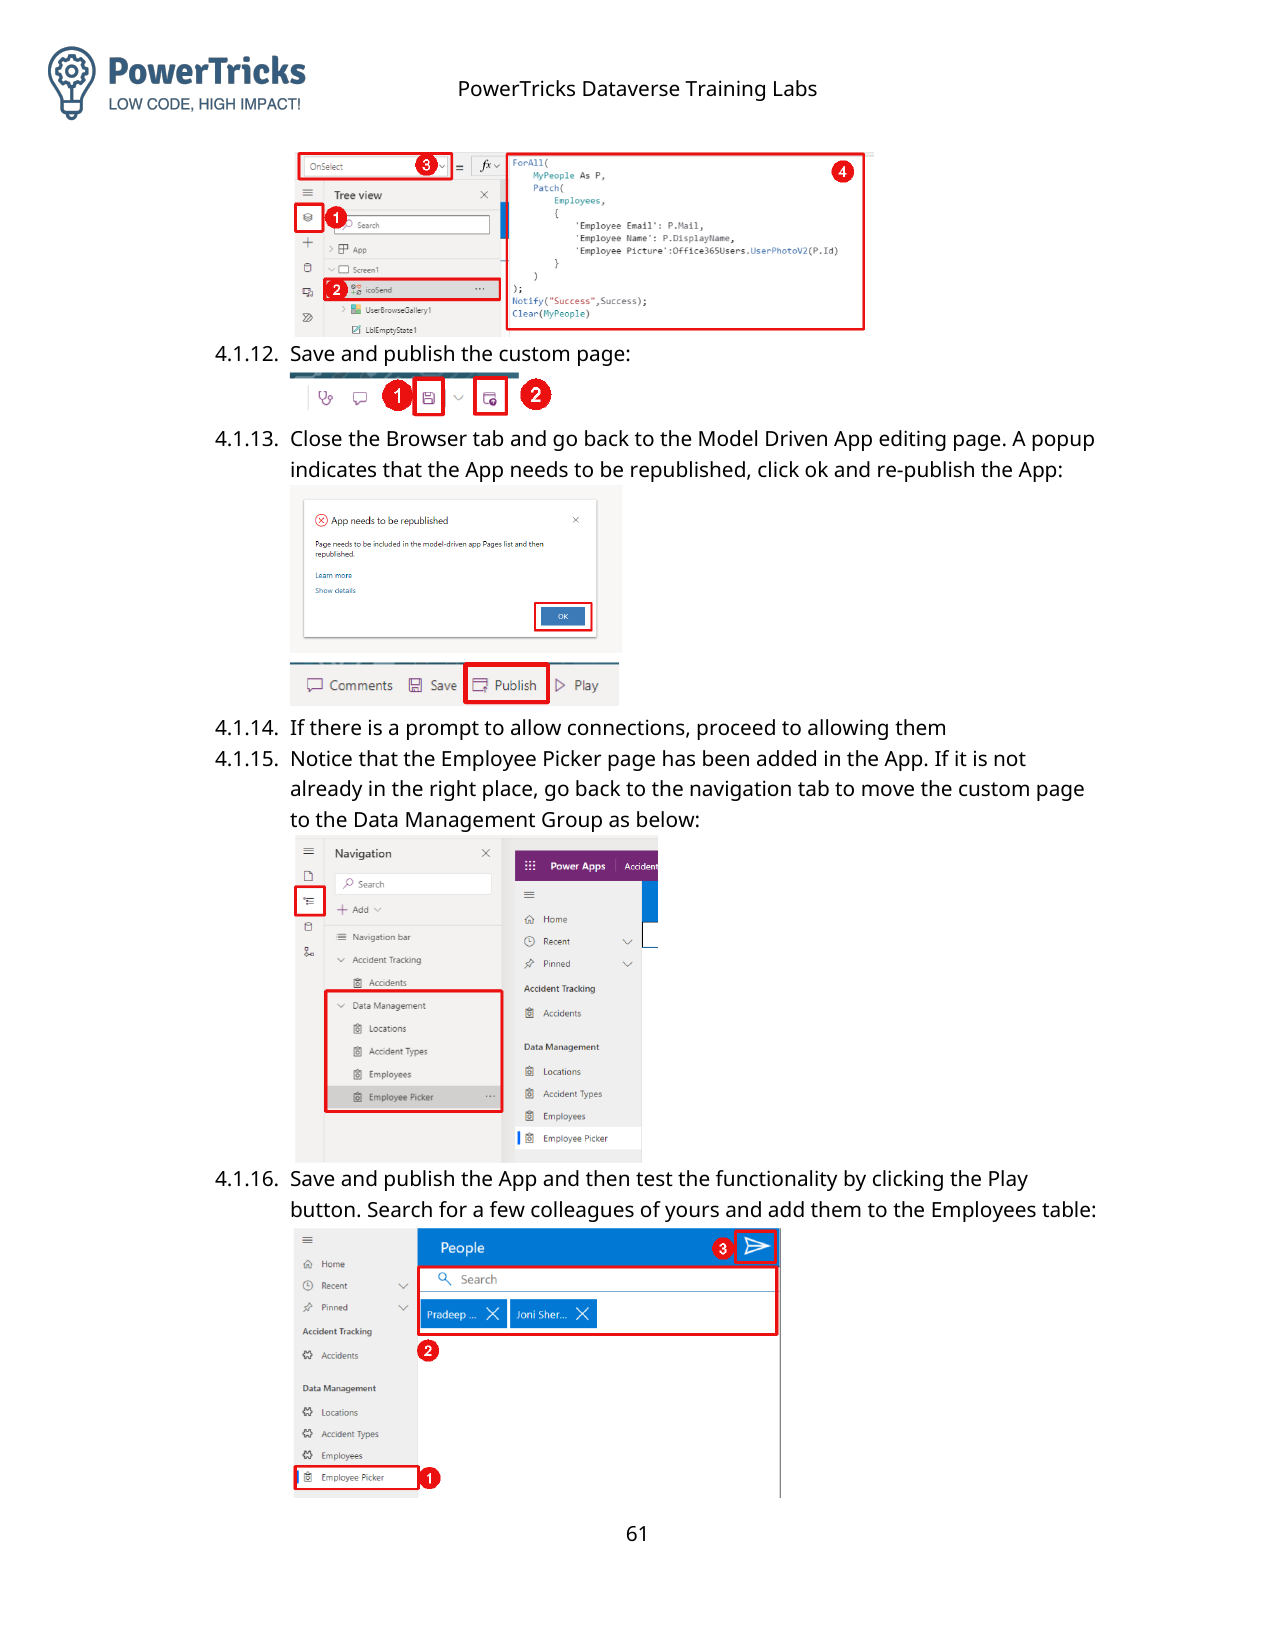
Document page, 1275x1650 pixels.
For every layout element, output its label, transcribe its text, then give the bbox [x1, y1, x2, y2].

picture [289, 1225, 783, 1498]
list If there is a prompt to allow connections, proceed to allowing them [215, 713, 1098, 742]
picture [289, 655, 621, 711]
list Notice that the Employee Picker page has been added in the App. If it is not already in the right place, go back to the navigation tab to move the custom page to the Data Management Group as below: [215, 744, 1098, 833]
picture [289, 485, 623, 653]
list Close the Browser tab and go back to the Model Driven App editing page. A popup indicates that the App needs to be republished, click ok and re-publish the App: [215, 424, 1098, 484]
picture [289, 370, 553, 423]
picture [289, 147, 874, 337]
list Save and publish the custom page: [215, 339, 1098, 368]
picture [289, 835, 658, 1163]
picture [40, 39, 310, 124]
list Save and publish the App and then test the functionality by clicking the Play button. Search for a few colleagues of yours and add them to the Employees table: [215, 1164, 1098, 1223]
